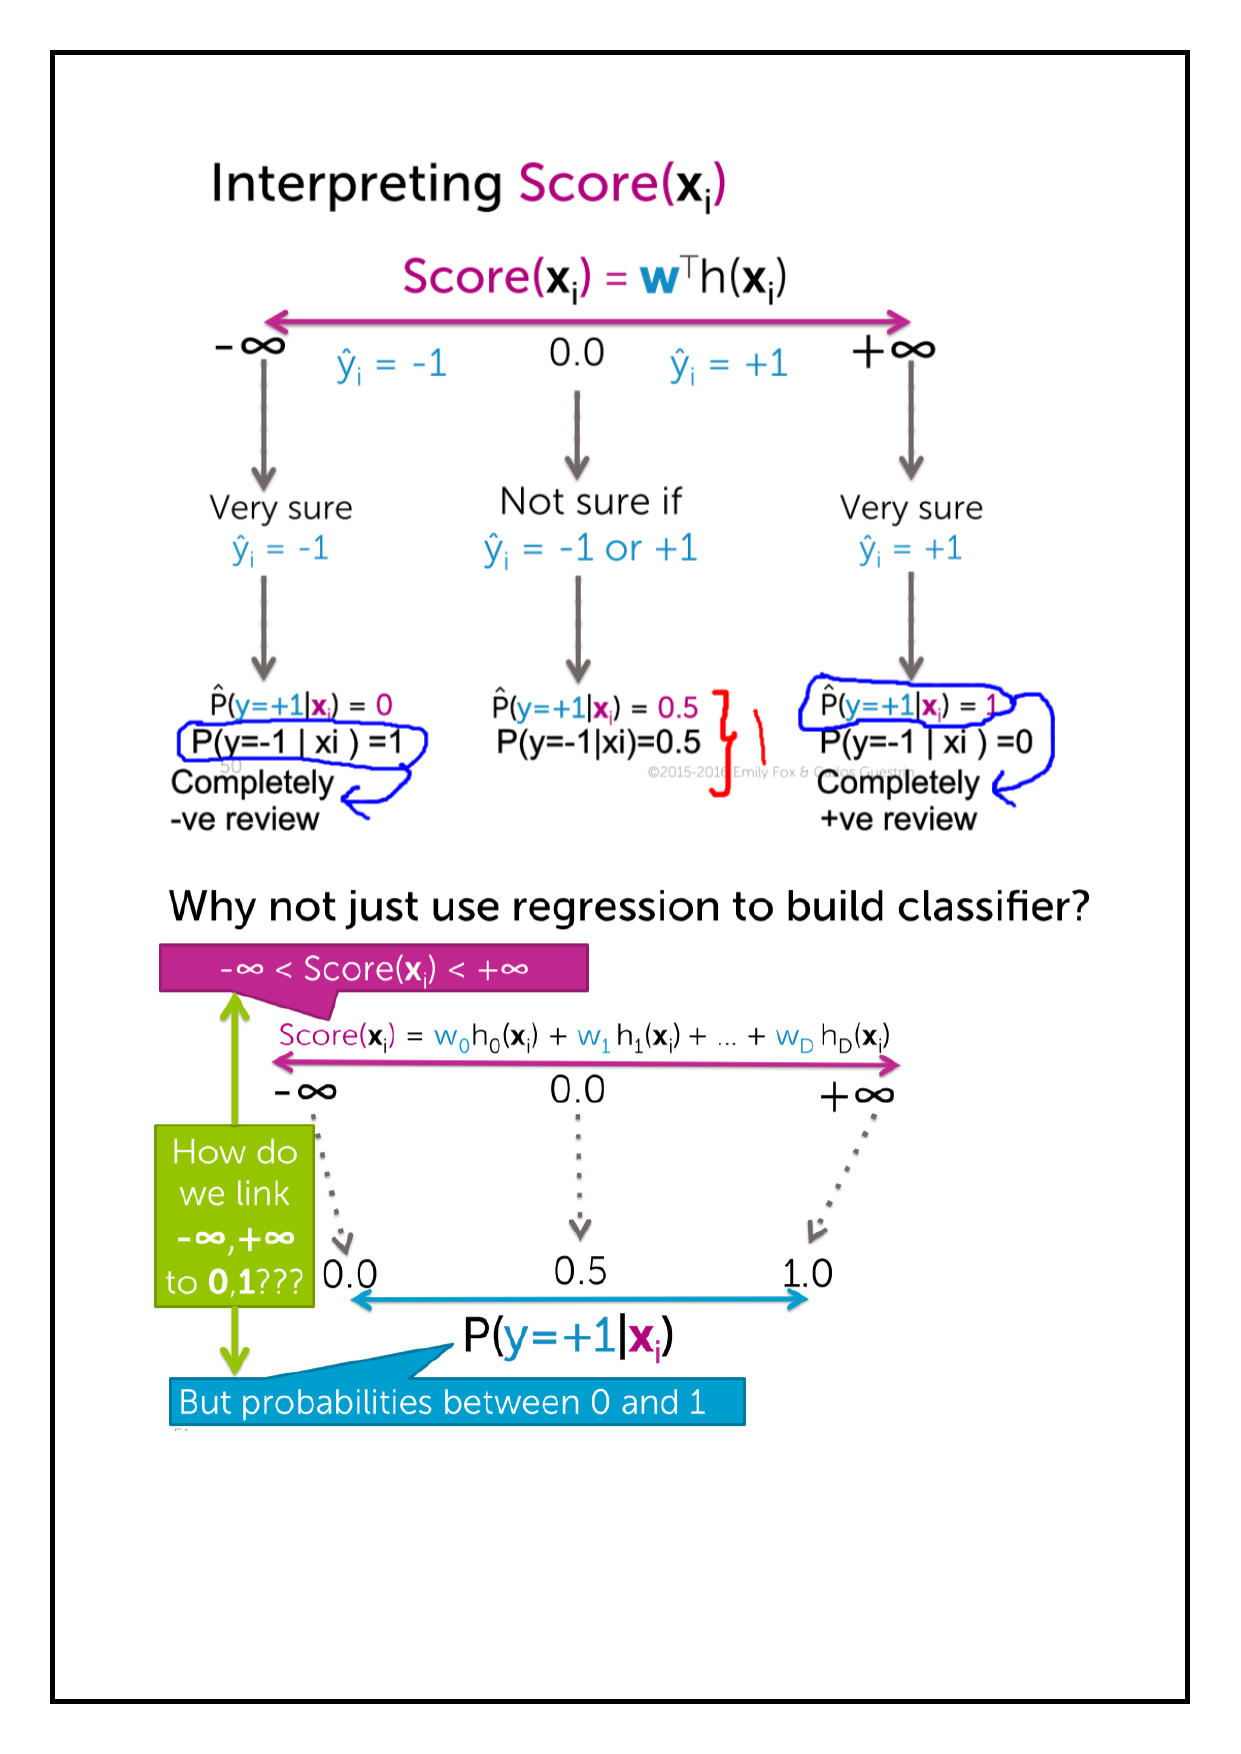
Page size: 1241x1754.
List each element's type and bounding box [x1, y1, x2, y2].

picture [150, 150, 1091, 861]
picture [150, 879, 1091, 1431]
